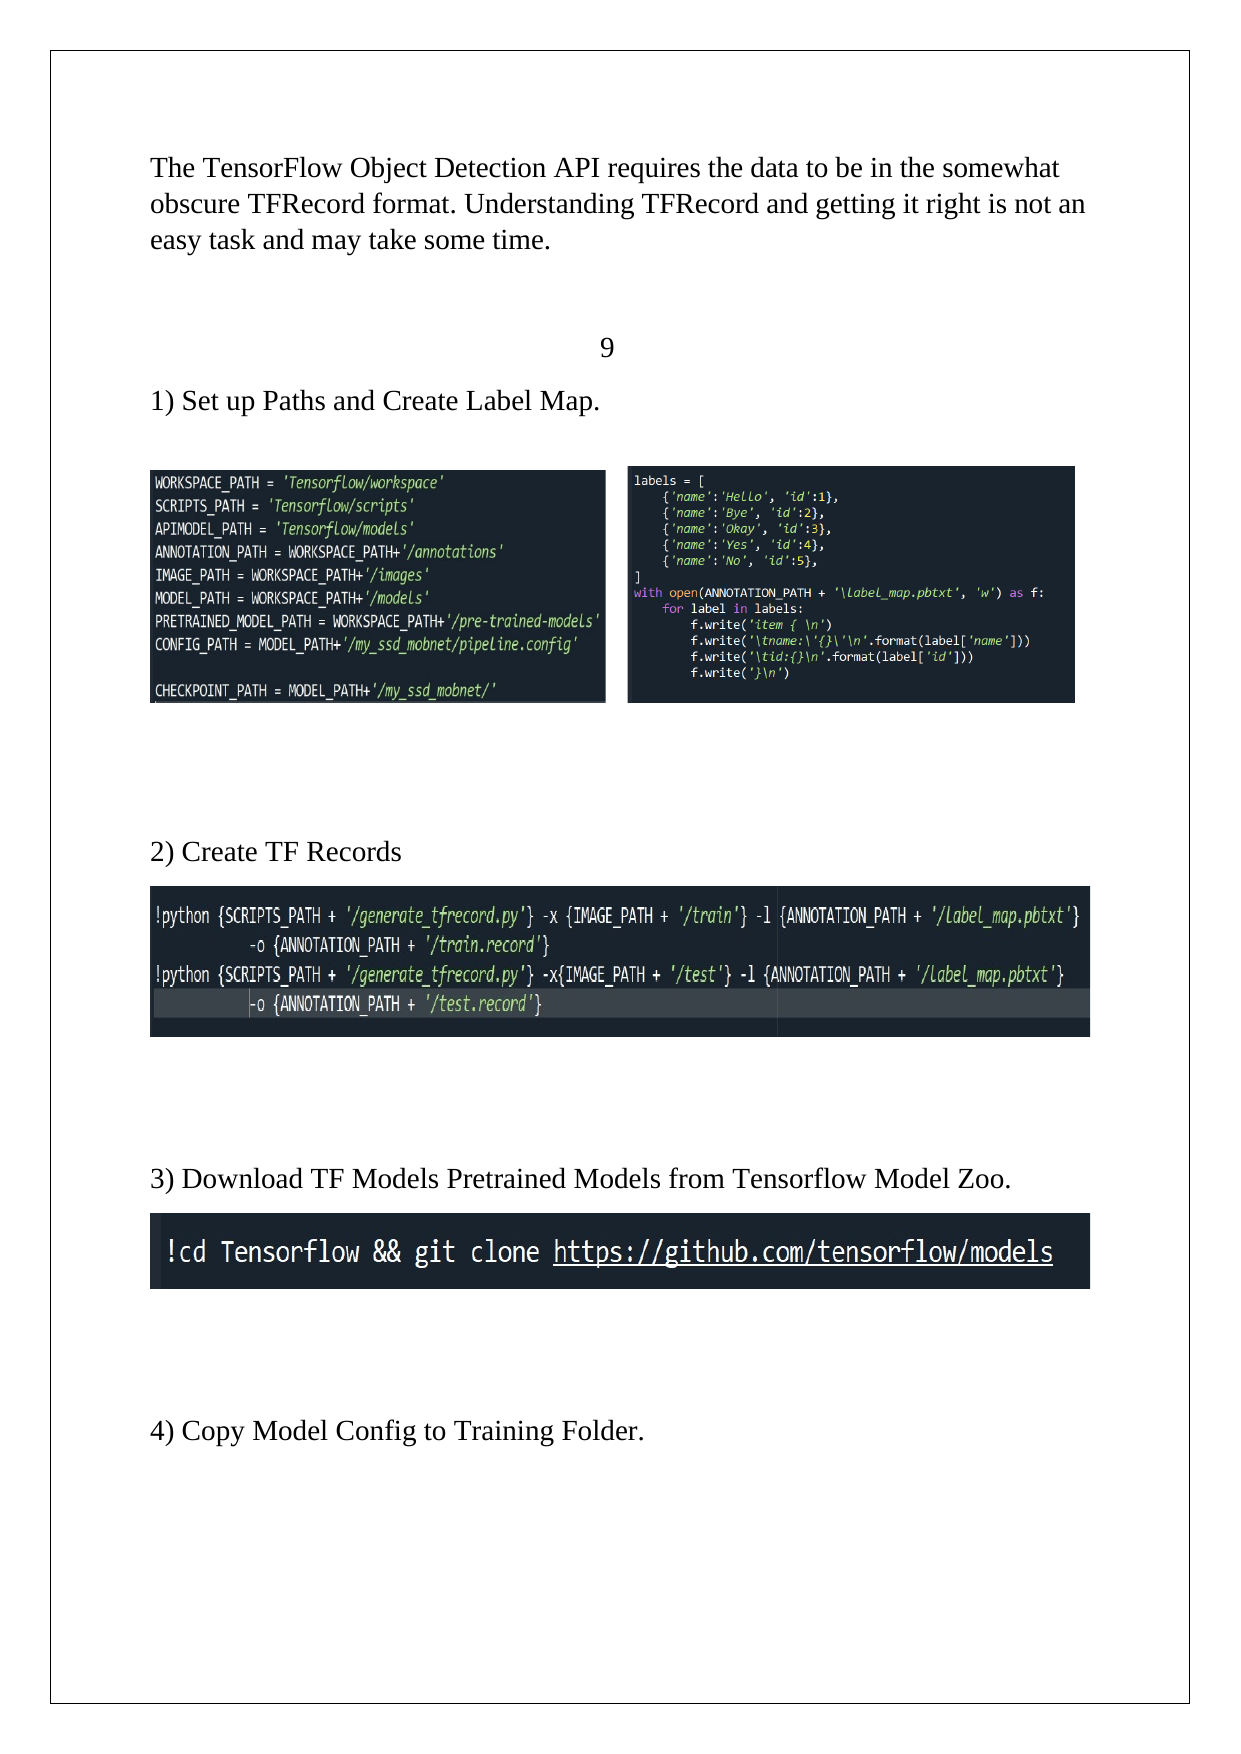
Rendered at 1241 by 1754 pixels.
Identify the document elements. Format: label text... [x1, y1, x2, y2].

text 1) Set up Paths and Create Label Map. [150, 383, 1137, 417]
picture [150, 886, 1091, 1037]
text The TensorFlow Object Detection API requires the data to be in the somewhat obscure TFRecord format. Understanding TFRecord and getting it right is not an easy task and may take some time. [150, 150, 1137, 256]
picture [150, 1213, 1091, 1289]
picture [627, 466, 1075, 703]
text 2) Create TF Records [150, 834, 1137, 867]
picture [150, 470, 606, 703]
text 9 [525, 330, 1137, 364]
text 3) Download TF Models Pretrained Models from Tensorflow Model Zoo. [150, 1161, 1137, 1194]
text 4) Copy Model Config to Training Folder. [150, 1413, 1137, 1447]
